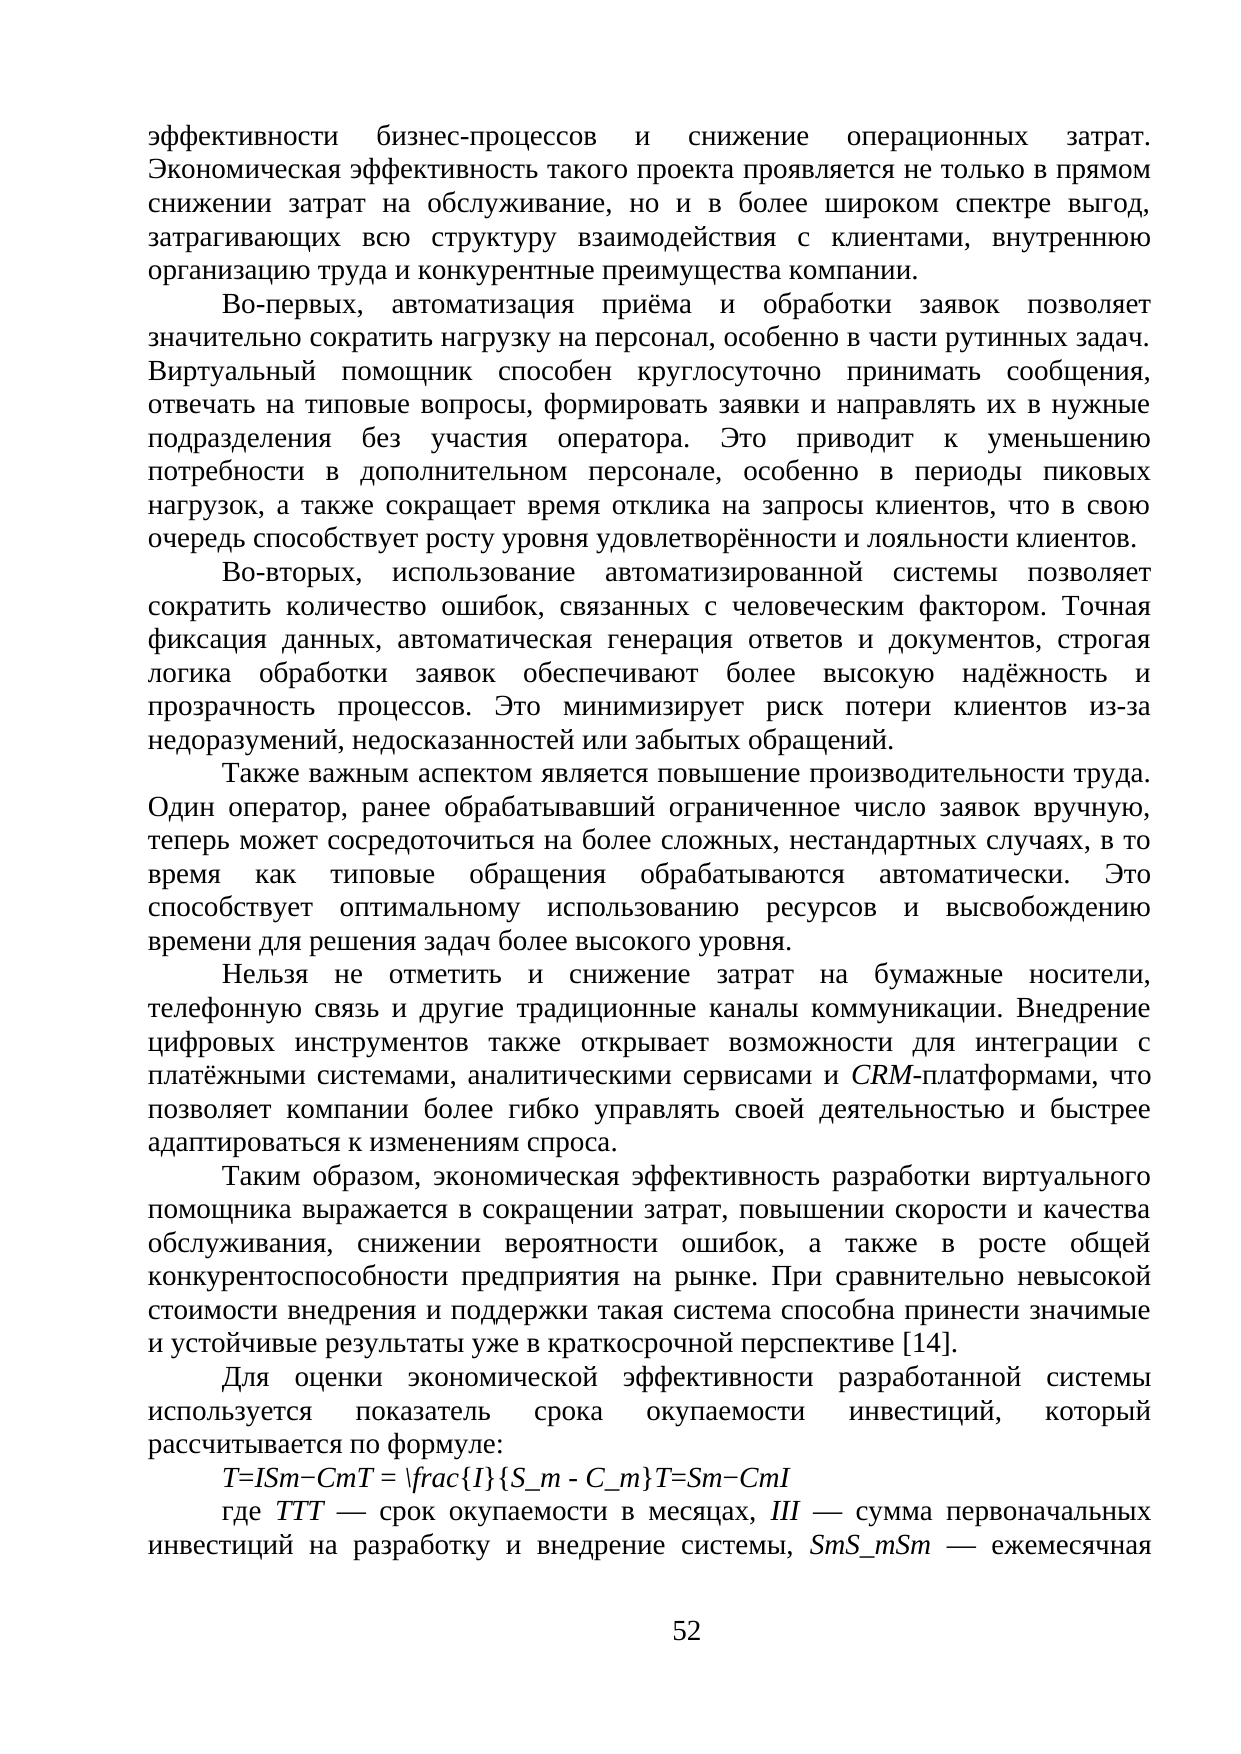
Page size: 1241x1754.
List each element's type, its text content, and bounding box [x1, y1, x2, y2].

text Также важным аспектом является повышение производительности труда. Один оператор, ранее обрабатывавший ограниченное число заявок вручную, теперь может сосредоточиться на более сложных, нестандартных случаях, в то время как типовые обращения обрабатываются автоматически. Это способствует оптимальному использованию ресурсов и высвобождению времени для решения задач более высокого уровня. [148, 755, 1152, 957]
text T=ISm−CmT = \frac{I}{S_m - C_m}T=Sm​−Cm​I​ [148, 1460, 1152, 1493]
text Нельзя не отметить и снижение затрат на бумажные носители, телефонную связь и другие традиционные каналы коммуникации. Внедрение цифровых инструментов также открывает возможности для интеграции с платёжными системами, аналитическими сервисами и CRM-платформами, что позволяет компании более гибко управлять своей деятельностью и быстрее адаптироваться к изменениям спроса. [148, 957, 1152, 1158]
text Во-вторых, использование автоматизированной системы позволяет сократить количество ошибок, связанных с человеческим фактором. Точная фиксация данных, автоматическая генерация ответов и документов, строгая логика обработки заявок обеспечивают более высокую надёжность и прозрачность процессов. Это минимизирует риск потери клиентов из-за недоразумений, недосказанностей или забытых обращений. [148, 554, 1152, 755]
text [148, 1493, 1152, 1560]
text Для оценки экономической эффективности разработанной системы используется показатель срока окупаемости инвестиций, который рассчитывается по формуле: [148, 1359, 1152, 1460]
text Таким образом, экономическая эффективность разработки виртуального помощника выражается в сокращении затрат, повышении скорости и качества обслуживания, снижении вероятности ошибок, а также в росте общей конкурентоспособности предприятия на рынке. При сравнительно невысокой стоимости внедрения и поддержки такая система способна принести значимые и устойчивые результаты уже в краткосрочной перспективе [14]. [148, 1158, 1152, 1359]
text Во-первых, автоматизация приёма и обработки заявок позволяет значительно сократить нагрузку на персонал, особенно в части рутинных задач. Виртуальный помощник способен круглосуточно принимать сообщения, отвечать на типовые вопросы, формировать заявки и направлять их в нужные подразделения без участия оператора. Это приводит к уменьшению потребности в дополнительном персонале, особенно в периоды пиковых нагрузок, а также сокращает время отклика на запросы клиентов, что в свою очередь способствует росту уровня удовлетворённости и лояльности клиентов. [148, 286, 1152, 554]
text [148, 118, 1152, 286]
